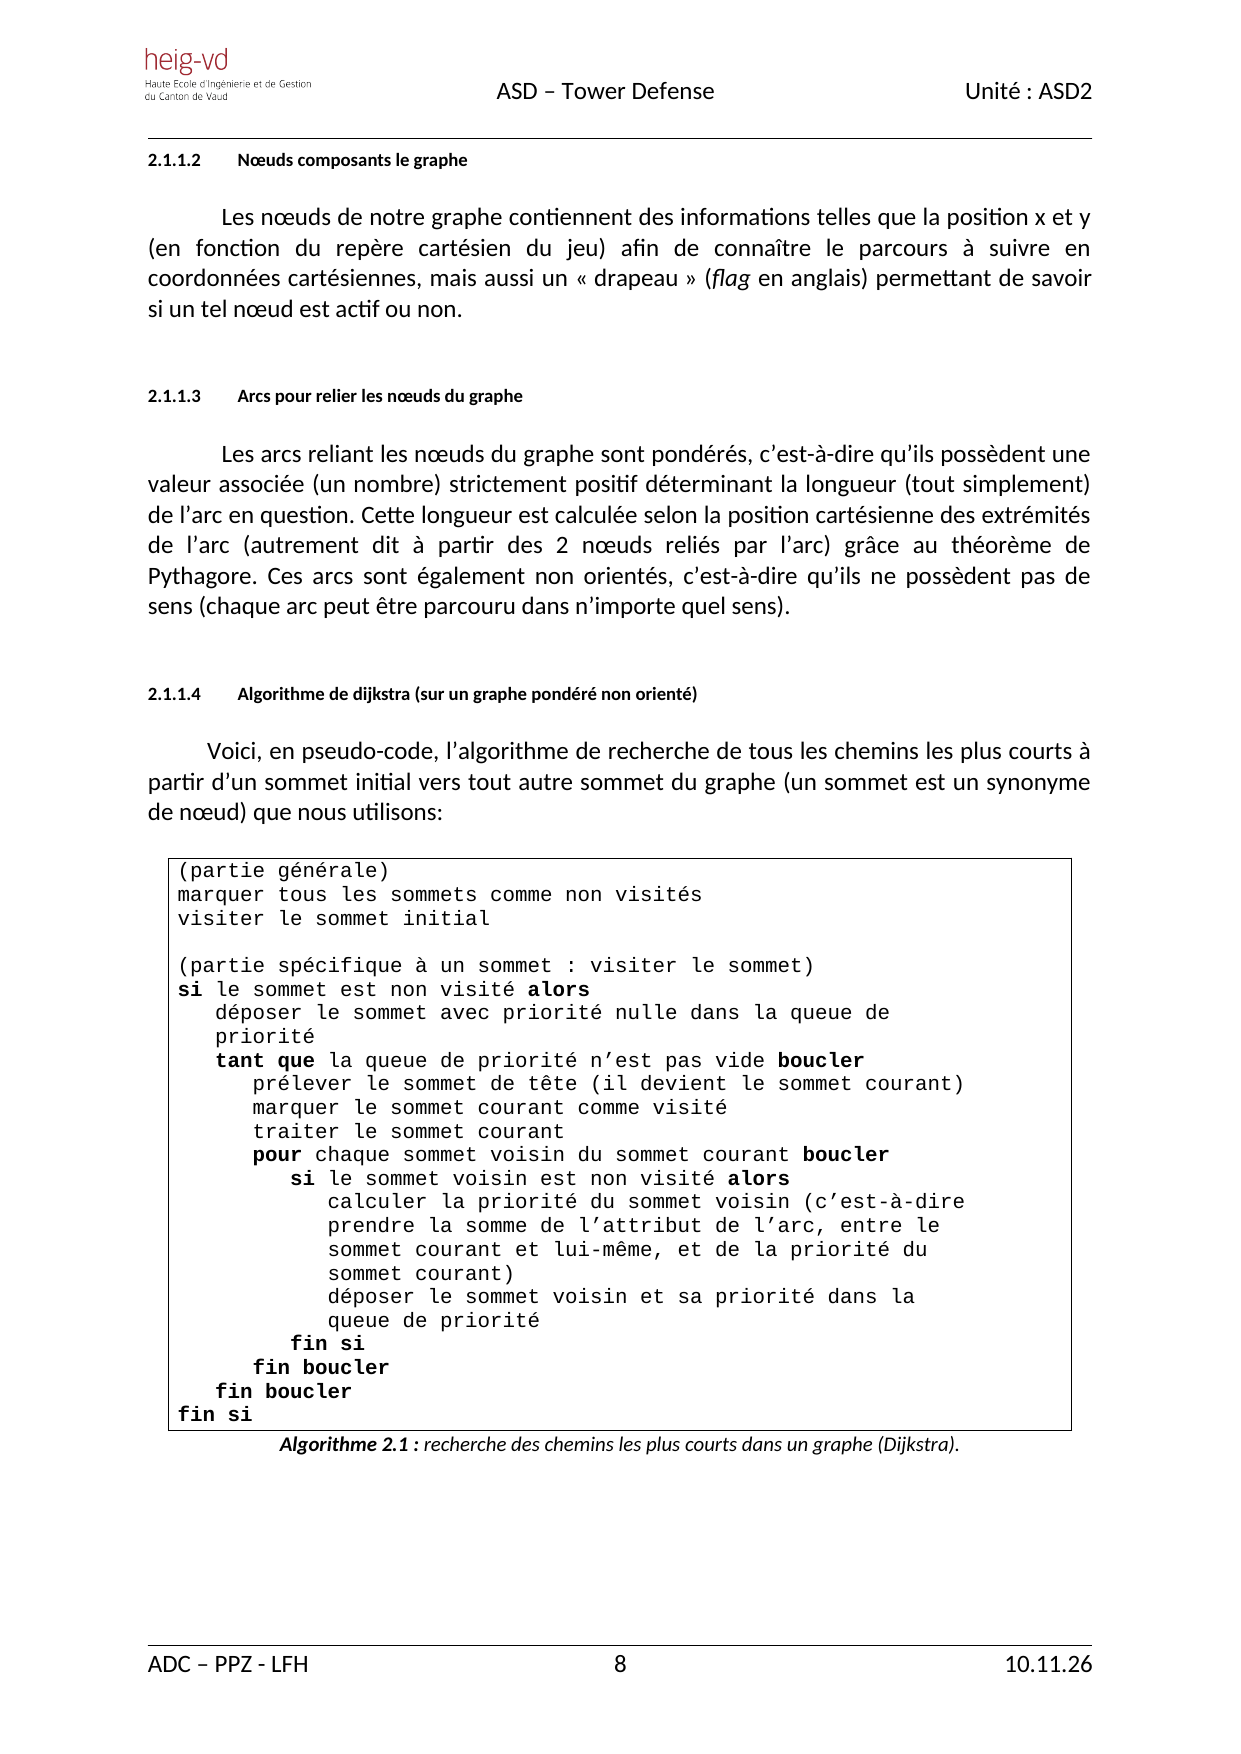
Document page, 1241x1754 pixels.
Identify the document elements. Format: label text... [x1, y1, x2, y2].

text fin si [169, 1401, 1071, 1430]
text priorité [169, 1023, 1071, 1047]
text si le sommet est non visité alors [169, 976, 1071, 999]
subtitle Algorithme de dijkstra (sur un graphe pondéré non orienté) [148, 682, 1092, 705]
subtitle Arcs pour relier les nœuds du graphe [148, 384, 1092, 407]
text marquer le sommet courant comme visité [169, 1094, 1071, 1117]
text queue de priorité [169, 1307, 1071, 1330]
text (partie spécifique à un sommet : visiter le sommet) [169, 952, 1071, 976]
subtitle Nœuds composants le graphe [148, 148, 1092, 171]
text pour chaque sommet voisin du sommet courant boucler [169, 1141, 1071, 1165]
text déposer le sommet avec priorité nulle dans la queue de [169, 999, 1071, 1023]
text Voici, en pseudo-code, l’algorithme de recherche de tous les chemins les plus courts à partir d’un sommet initial vers tout autre sommet du graphe (un sommet est un synonyme de nœud) que nous utilisons: [148, 735, 1092, 827]
text tant que la queue de priorité n’est pas vide boucler [169, 1047, 1071, 1070]
text prélever le sommet de tête (il devient le sommet courant) [169, 1070, 1071, 1094]
text Les arcs reliant les nœuds du graphe sont pondérés, c’est-à-dire qu’ils possèdent une valeur associée (un nombre) strictement positif déterminant la longueur (tout simplement) de l’arc en question. Cette longueur est calculée selon la position cartésienne des extrémités de l’arc (autrement dit à partir des 2 nœuds reliés par l’arc) grâce au théorème de Pythagore. Ces arcs sont également non orientés, c’est-à-dire qu’ils ne possèdent pas de sens (chaque arc peut être parcouru dans n’importe quel sens). [148, 438, 1092, 621]
text déposer le sommet voisin et sa priorité dans la [169, 1283, 1071, 1307]
text marquer tous les sommets comme non visités [169, 881, 1071, 905]
text visiter le sommet initial [169, 905, 1071, 931]
text sommet courant) [169, 1259, 1071, 1283]
text fin boucler [169, 1354, 1071, 1378]
picture [140, 45, 315, 102]
text traiter le sommet courant [169, 1117, 1071, 1141]
text Les nœuds de notre graphe contiennent des informations telles que la position x et y (en fonction du repère cartésien du jeu) afin de connaître le parcours à suivre en coordonnées cartésiennes, mais aussi un « drapeau » (flag en anglais) permettant de savoir si un tel nœud est actif ou non. [148, 201, 1092, 323]
text fin si [169, 1330, 1071, 1354]
text (partie générale) [169, 859, 1071, 881]
text Algorithme 2.1 : recherche des chemins les plus courts dans un graphe (Dijkstra). [148, 1431, 1092, 1457]
text si le sommet voisin est non visité alors [169, 1165, 1071, 1188]
text fin boucler [169, 1378, 1071, 1401]
text calculer la priorité du sommet voisin (c’est-à-dire [169, 1188, 1071, 1212]
text prendre la somme de l’attribut de l’arc, entre le [169, 1212, 1071, 1236]
text sommet courant et lui-même, et de la priorité du [169, 1236, 1071, 1259]
